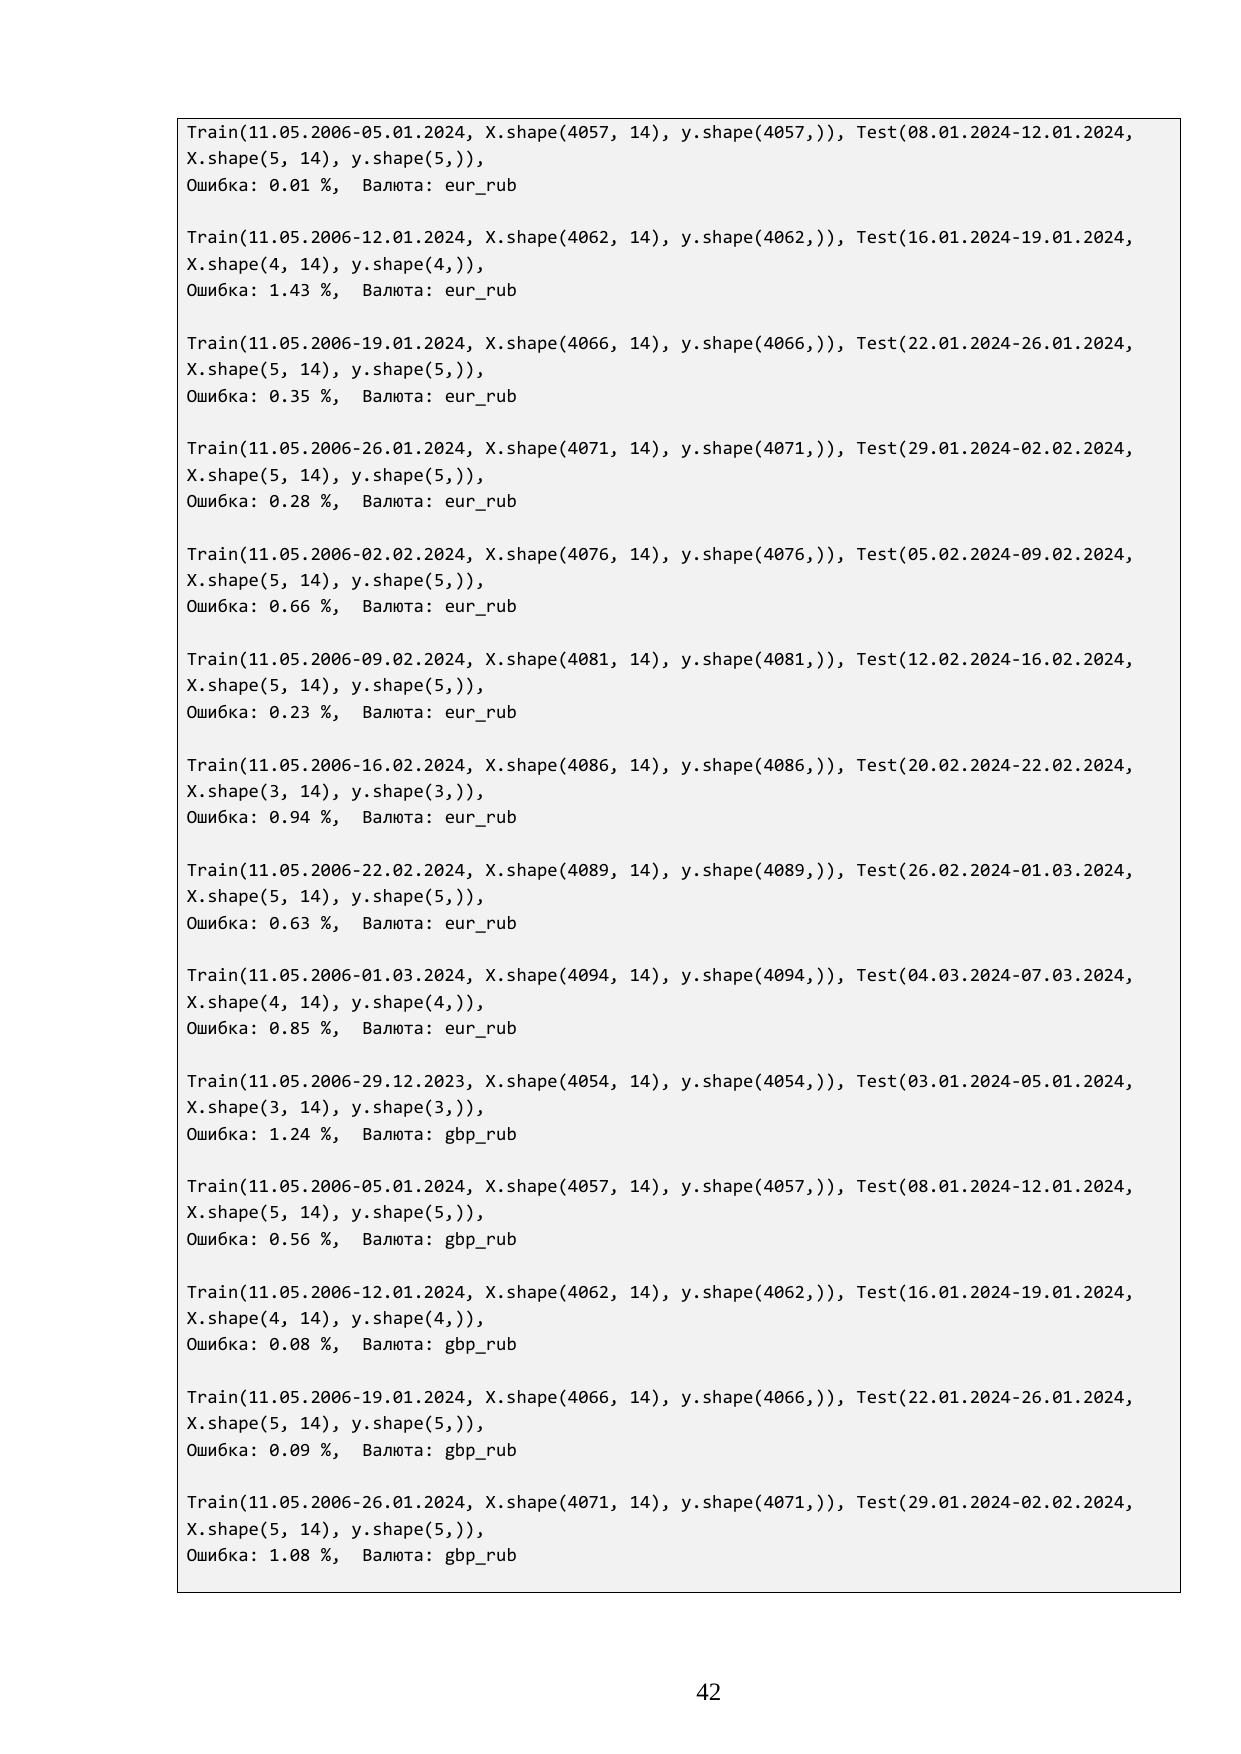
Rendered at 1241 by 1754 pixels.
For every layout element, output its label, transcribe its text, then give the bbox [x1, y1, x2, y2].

text Ошибка: 0.28 %, Валюта: eur_rub [178, 487, 1180, 512]
text Train(11.05.2006-02.02.2024, X.shape(4076, 14), y.shape(4076,)), Test(05.02.2024-09.02.2024, X.shape(5, 14), y.shape(5,)), [178, 540, 1180, 591]
text Ошибка: 0.23 %, Валюта: eur_rub [178, 698, 1180, 723]
text Train(11.05.2006-05.01.2024, X.shape(4057, 14), y.shape(4057,)), Test(08.01.2024-12.01.2024, X.shape(5, 14), y.shape(5,)), [178, 1172, 1180, 1224]
text Train(11.05.2006-01.03.2024, X.shape(4094, 14), y.shape(4094,)), Test(04.03.2024-07.03.2024, X.shape(4, 14), y.shape(4,)), [178, 961, 1180, 1013]
text Ошибка: 0.66 %, Валюта: eur_rub [178, 592, 1180, 618]
text Train(11.05.2006-19.01.2024, X.shape(4066, 14), y.shape(4066,)), Test(22.01.2024-26.01.2024, X.shape(5, 14), y.shape(5,)), [178, 1383, 1180, 1434]
text Ошибка: 1.08 %, Валюта: gbp_rub [178, 1541, 1180, 1566]
text Ошибка: 0.08 %, Валюта: gbp_rub [178, 1330, 1180, 1356]
text Train(11.05.2006-12.01.2024, X.shape(4062, 14), y.shape(4062,)), Test(16.01.2024-19.01.2024, X.shape(4, 14), y.shape(4,)), [178, 223, 1180, 275]
text Train(11.05.2006-26.01.2024, X.shape(4071, 14), y.shape(4071,)), Test(29.01.2024-02.02.2024, X.shape(5, 14), y.shape(5,)), [178, 1488, 1180, 1540]
text Ошибка: 1.24 %, Валюта: gbp_rub [178, 1119, 1180, 1145]
text Ошибка: 0.35 %, Валюта: eur_rub [178, 382, 1180, 407]
text Train(11.05.2006-12.01.2024, X.shape(4062, 14), y.shape(4062,)), Test(16.01.2024-19.01.2024, X.shape(4, 14), y.shape(4,)), [178, 1278, 1180, 1329]
text Train(11.05.2006-29.12.2023, X.shape(4054, 14), y.shape(4054,)), Test(03.01.2024-05.01.2024, X.shape(3, 14), y.shape(3,)), [178, 1067, 1180, 1118]
text Train(11.05.2006-05.01.2024, X.shape(4057, 14), y.shape(4057,)), Test(08.01.2024-12.01.2024, X.shape(5, 14), y.shape(5,)), [178, 119, 1180, 169]
text Ошибка: 0.94 %, Валюта: eur_rub [178, 803, 1180, 828]
text Ошибка: 0.85 %, Валюта: eur_rub [178, 1014, 1180, 1039]
text Train(11.05.2006-22.02.2024, X.shape(4089, 14), y.shape(4089,)), Test(26.02.2024-01.03.2024, X.shape(5, 14), y.shape(5,)), [178, 856, 1180, 907]
text Ошибка: 0.01 %, Валюта: eur_rub [178, 171, 1180, 196]
text Ошибка: 0.09 %, Валюта: gbp_rub [178, 1436, 1180, 1461]
text Ошибка: 0.56 %, Валюта: gbp_rub [178, 1225, 1180, 1250]
text Ошибка: 0.63 %, Валюта: eur_rub [178, 909, 1180, 934]
text Train(11.05.2006-26.01.2024, X.shape(4071, 14), y.shape(4071,)), Test(29.01.2024-02.02.2024, X.shape(5, 14), y.shape(5,)), [178, 434, 1180, 486]
text Train(11.05.2006-19.01.2024, X.shape(4066, 14), y.shape(4066,)), Test(22.01.2024-26.01.2024, X.shape(5, 14), y.shape(5,)), [178, 329, 1180, 380]
text Train(11.05.2006-16.02.2024, X.shape(4086, 14), y.shape(4086,)), Test(20.02.2024-22.02.2024, X.shape(3, 14), y.shape(3,)), [178, 751, 1180, 802]
text Train(11.05.2006-09.02.2024, X.shape(4081, 14), y.shape(4081,)), Test(12.02.2024-16.02.2024, X.shape(5, 14), y.shape(5,)), [178, 645, 1180, 697]
text Ошибка: 1.43 %, Валюта: eur_rub [178, 276, 1180, 301]
